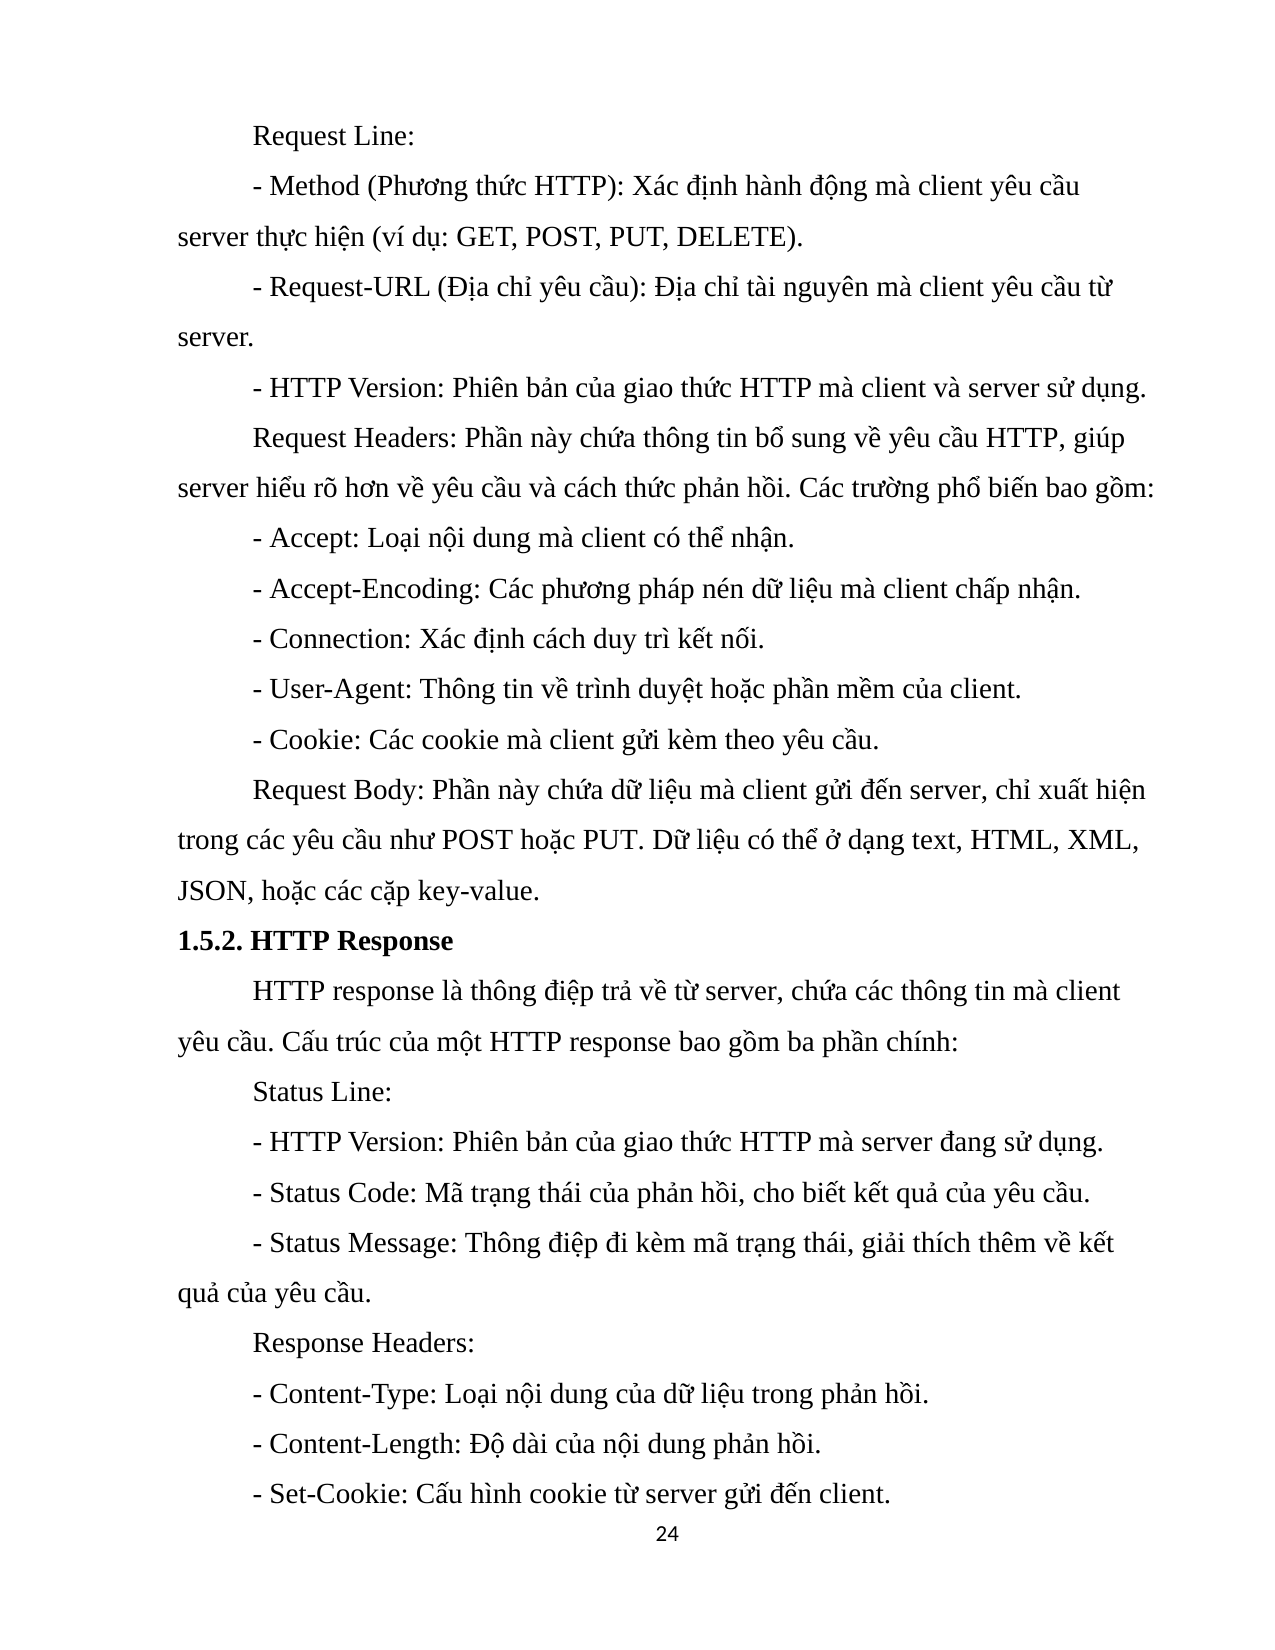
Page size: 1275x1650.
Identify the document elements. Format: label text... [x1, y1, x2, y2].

list - User-Agent: Thông tin về trình duyệt hoặc phần mềm của client. [177, 672, 1157, 705]
list - Content-Type: Loại nội dung của dữ liệu trong phản hồi. [177, 1376, 1157, 1409]
list - HTTP Version: Phiên bản của giao thức HTTP mà client và server sử dụng. [177, 370, 1157, 403]
list - Request-URL (Địa chỉ yêu cầu): Địa chỉ tài nguyên mà client yêu cầu từ server. [177, 269, 1157, 353]
subtitle 1.5.2. HTTP Response [177, 923, 1157, 957]
text Request Line: [177, 118, 1157, 152]
list - Cookie: Các cookie mà client gửi kèm theo yêu cầu. [177, 722, 1157, 755]
list - HTTP Version: Phiên bản của giao thức HTTP mà server đang sử dụng. [177, 1124, 1157, 1158]
list - Content-Length: Độ dài của nội dung phản hồi. [177, 1426, 1157, 1460]
list - Status Code: Mã trạng thái của phản hồi, cho biết kết quả của yêu cầu. [177, 1175, 1157, 1208]
list - Connection: Xác định cách duy trì kết nối. [177, 621, 1157, 655]
list - Accept-Encoding: Các phương pháp nén dữ liệu mà client chấp nhận. [177, 571, 1157, 604]
text Request Body: Phần này chứa dữ liệu mà client gửi đến server, chỉ xuất hiện trong các yêu cầu như POST hoặc PUT. Dữ liệu có thể ở dạng text, HTML, XML, JSON, hoặc các cặp key-value. [177, 772, 1157, 906]
text Response Headers: [177, 1326, 1157, 1359]
list - Status Message: Thông điệp đi kèm mã trạng thái, giải thích thêm về kết quả của yêu cầu. [177, 1225, 1157, 1309]
text Status Line: [177, 1074, 1157, 1108]
list - Accept: Loại nội dung mà client có thể nhận. [177, 521, 1157, 554]
text Request Headers: Phần này chứa thông tin bổ sung về yêu cầu HTTP, giúp server hiểu rõ hơn về yêu cầu và cách thức phản hồi. Các trường phổ biến bao gồm: [177, 420, 1157, 504]
list - Set-Cookie: Cấu hình cookie từ server gửi đến client. [177, 1477, 1157, 1510]
list - Method (Phương thức HTTP): Xác định hành động mà client yêu cầu server thực hiện (ví dụ: GET, POST, PUT, DELETE). [177, 168, 1157, 252]
text HTTP response là thông điệp trả về từ server, chứa các thông tin mà client yêu cầu. Cấu trúc của một HTTP response bao gồm ba phần chính: [177, 973, 1157, 1057]
